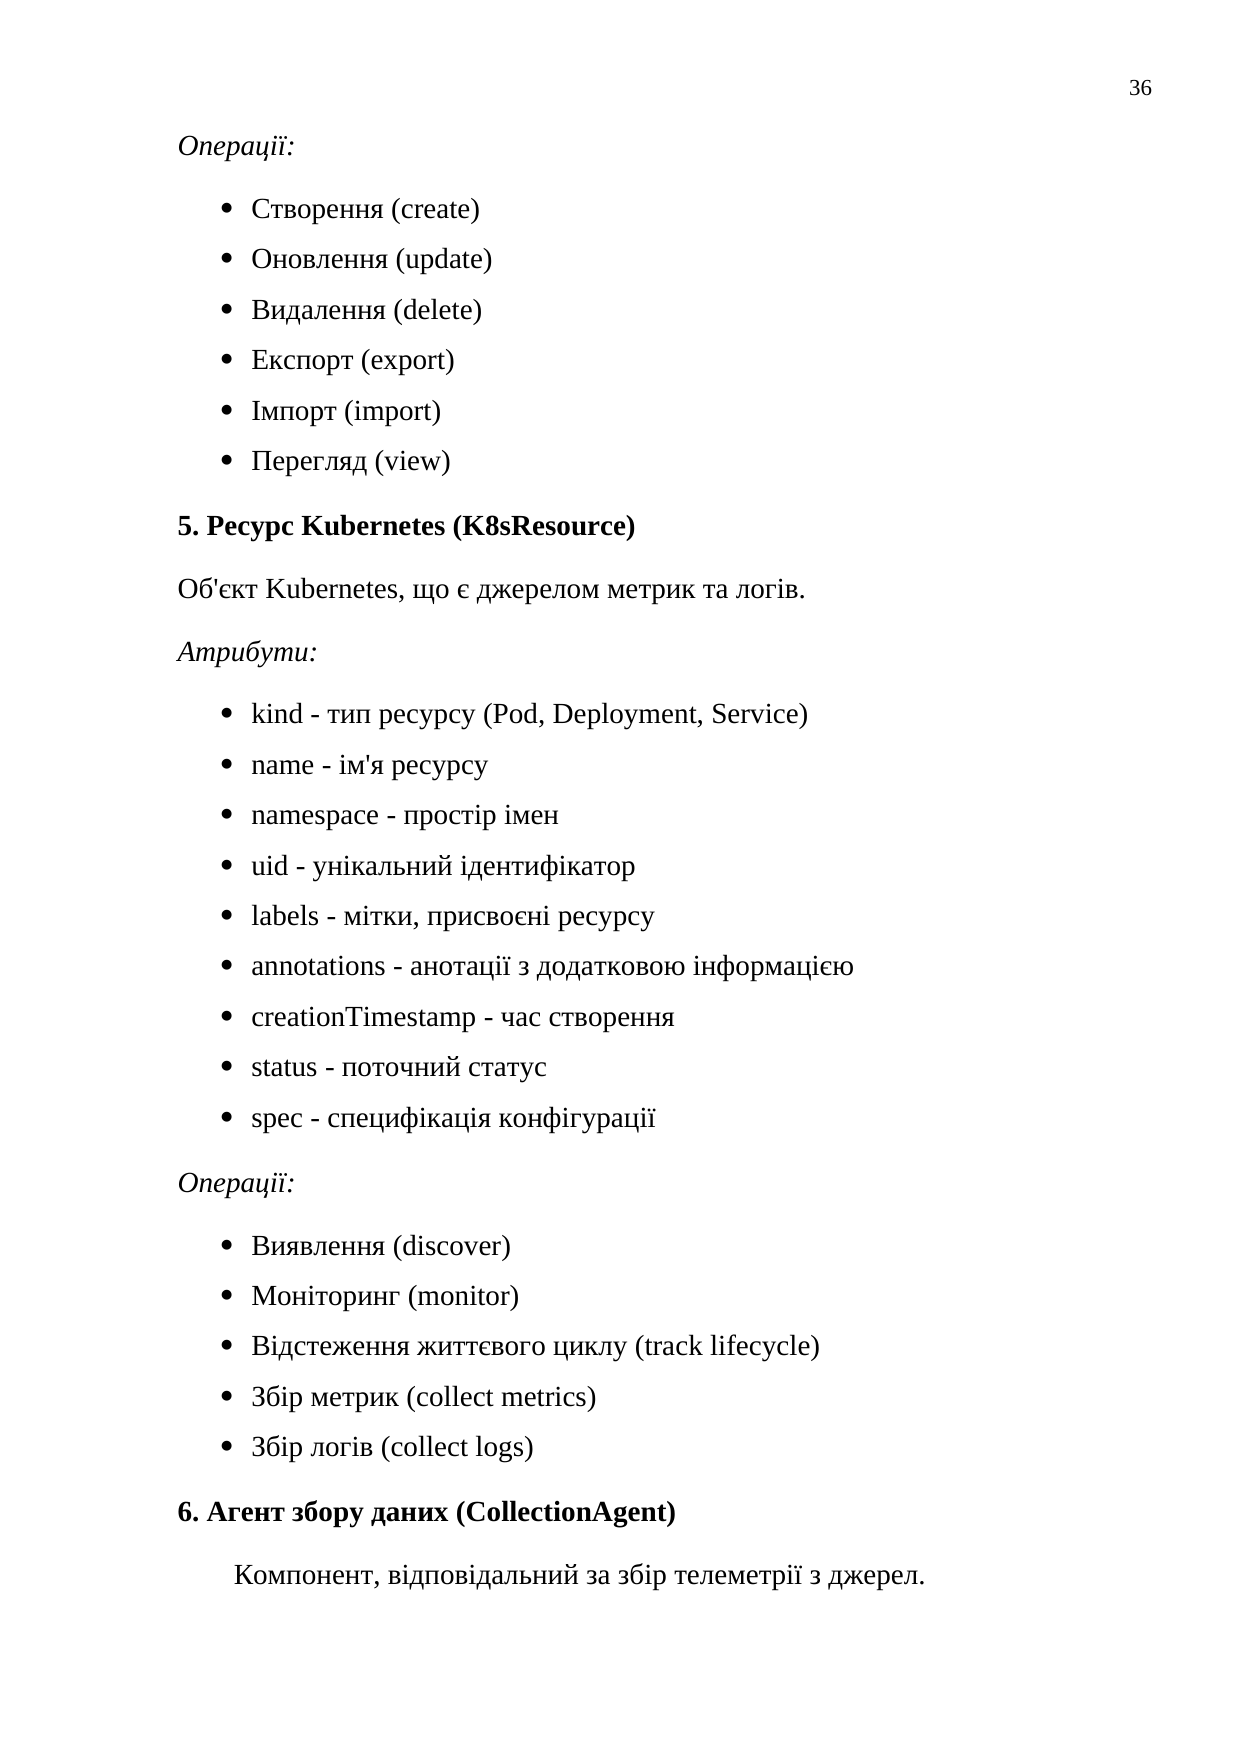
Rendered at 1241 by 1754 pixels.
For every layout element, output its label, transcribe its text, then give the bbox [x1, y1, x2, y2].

list kind - тип ресурсу (Pod, Deployment, Service) [222, 696, 1152, 730]
list spec - специфікація конфігурації [222, 1100, 1152, 1133]
text Атрибути: [177, 634, 1152, 667]
list Моніторинг (monitor) [222, 1278, 1152, 1312]
list Експорт (export) [222, 342, 1152, 376]
list Відстеження життєвого циклу (track lifecycle) [222, 1328, 1152, 1362]
list annotations - анотації з додатковою інформацією [222, 948, 1152, 982]
list Оновлення (update) [222, 241, 1152, 275]
list uid - унікальний ідентифікатор [222, 848, 1152, 881]
list labels - мітки, присвоєні ресурсу [222, 898, 1152, 932]
text Операції: [177, 128, 1152, 162]
list Перегляд (view) [222, 443, 1152, 477]
text Операції: [177, 1165, 1152, 1198]
list creationTimestamp - час створення [222, 999, 1152, 1033]
list Імпорт (import) [222, 393, 1152, 426]
list name - ім'я ресурсу [222, 747, 1152, 781]
list namespace - простір імен [222, 797, 1152, 831]
list Видалення (delete) [222, 292, 1152, 325]
list status - поточний статус [222, 1049, 1152, 1083]
text 5. Ресурс Kubernetes (K8sResource) [177, 508, 1152, 542]
text Компонент, відповідальний за збір телеметрії з джерел. [177, 1557, 1152, 1591]
list Збір метрик (collect metrics) [222, 1379, 1152, 1412]
text 6. Агент збору даних (CollectionAgent) [177, 1494, 1152, 1528]
text Об'єкт Kubernetes, що є джерелом метрик та логів. [177, 571, 1152, 604]
list Виявлення (discover) [222, 1228, 1152, 1261]
list Збір логів (collect logs) [222, 1429, 1152, 1463]
list Створення (create) [222, 191, 1152, 224]
